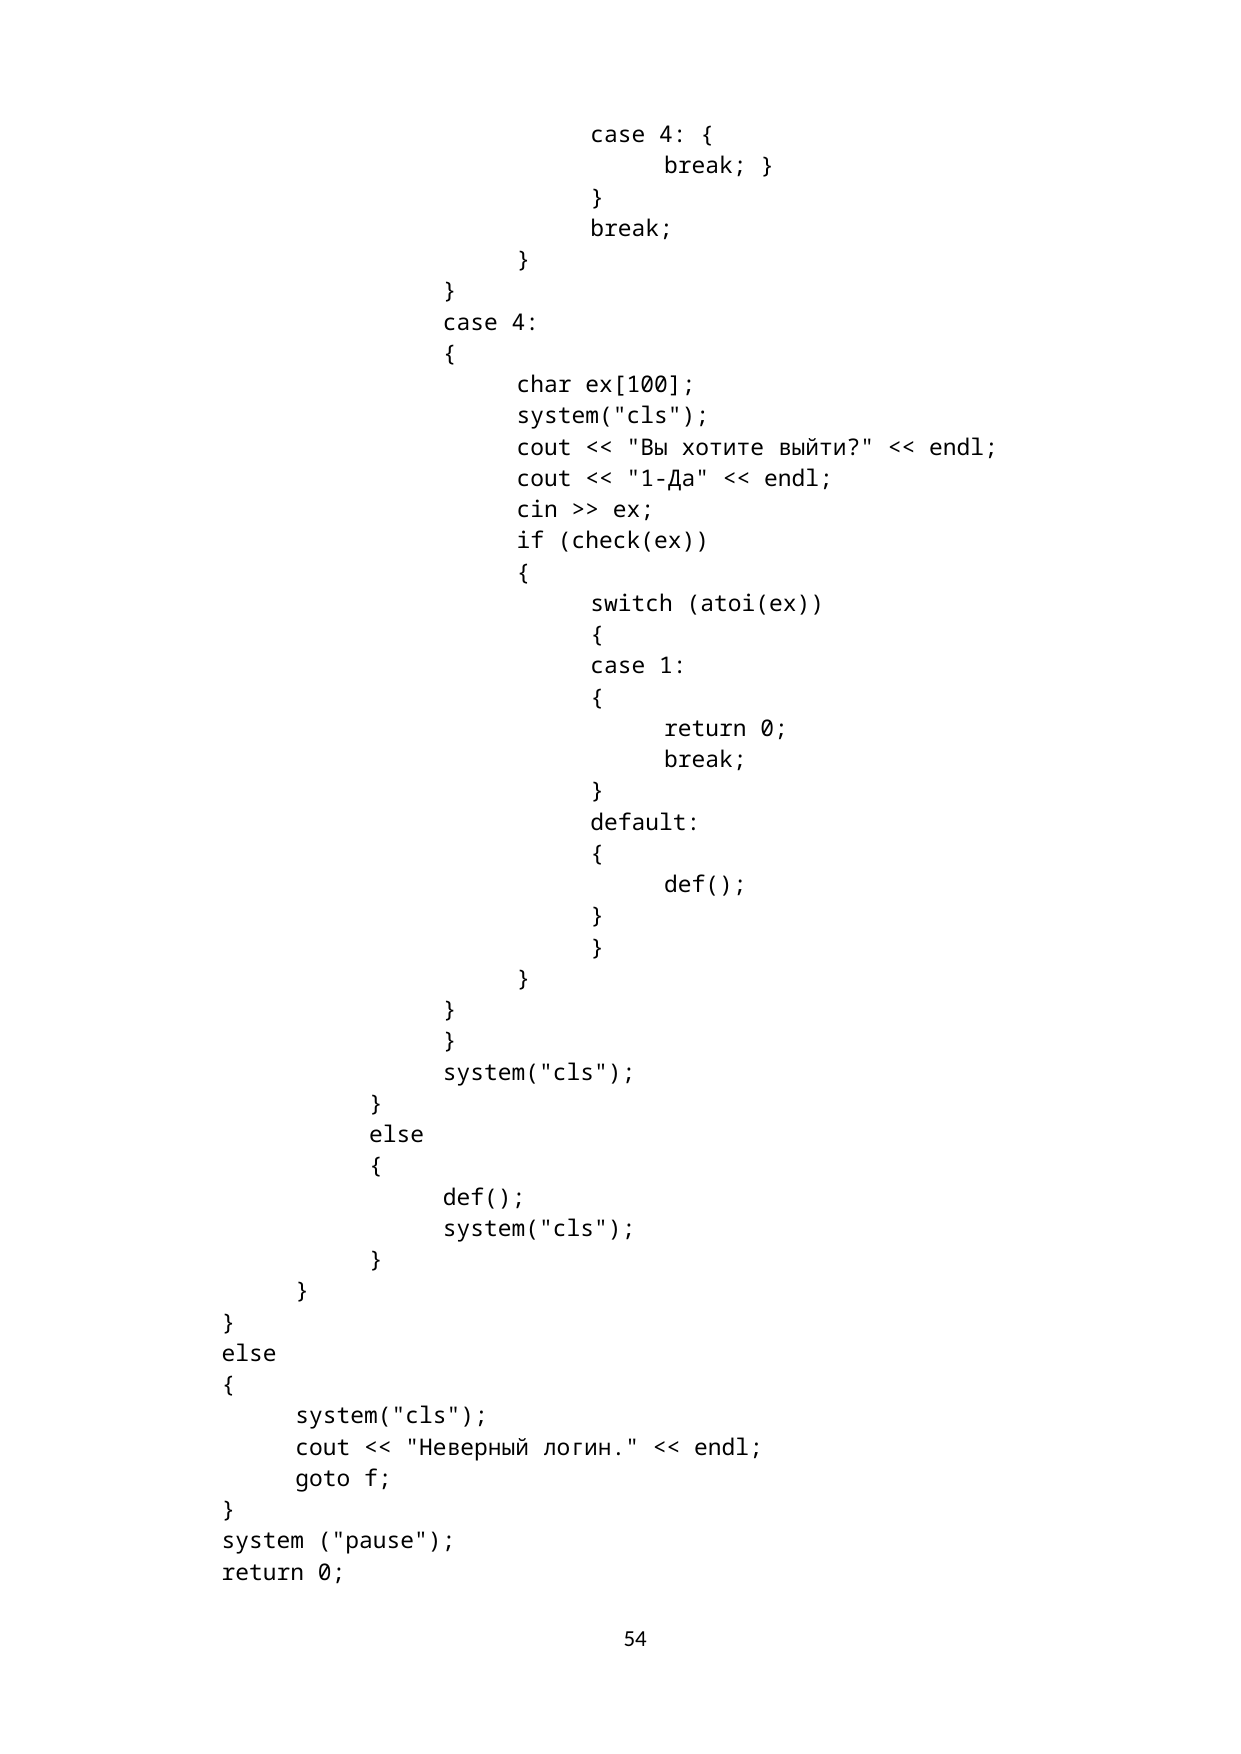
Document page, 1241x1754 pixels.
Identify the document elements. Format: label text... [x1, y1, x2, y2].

text cout << "Вы хотите выйти?" << endl; [148, 431, 1122, 462]
text system("cls"); [148, 1056, 1122, 1087]
text } [148, 181, 1122, 212]
text } [148, 962, 1122, 993]
text } [148, 993, 1122, 1024]
text break; } [148, 149, 1122, 181]
text goto f; [148, 1462, 1122, 1493]
text } [148, 1493, 1122, 1524]
text } [148, 1243, 1122, 1274]
text def(); [148, 868, 1122, 899]
text { [148, 837, 1122, 868]
text system("cls"); [148, 1212, 1122, 1243]
text { [148, 1368, 1122, 1399]
text } [148, 1306, 1122, 1337]
text return 0; [148, 1556, 1122, 1587]
text { [148, 618, 1122, 649]
text if (check(ex)) [148, 524, 1122, 556]
text case 4: [148, 306, 1122, 337]
text char ex[100]; [148, 368, 1122, 399]
text } [148, 899, 1122, 931]
text else [148, 1337, 1122, 1368]
text break; [148, 212, 1122, 243]
text cout << "Неверный логин." << endl; [148, 1431, 1122, 1462]
text { [148, 1149, 1122, 1181]
text } [148, 931, 1122, 962]
text case 4: { [148, 118, 1122, 149]
text else [148, 1118, 1122, 1149]
text { [148, 681, 1122, 712]
text return 0; [148, 712, 1122, 743]
text cout << "1-Да" << endl; [148, 462, 1122, 493]
text } [148, 1274, 1122, 1306]
text case 1: [148, 649, 1122, 681]
text def(); [148, 1181, 1122, 1212]
text } [148, 274, 1122, 306]
text break; [148, 743, 1122, 774]
text default: [148, 806, 1122, 837]
text } [148, 243, 1122, 274]
text system ("pause"); [148, 1524, 1122, 1556]
text system("cls"); [148, 1399, 1122, 1431]
text } [148, 774, 1122, 806]
text cin >> ex; [148, 493, 1122, 524]
text } [148, 1024, 1122, 1056]
text { [148, 556, 1122, 587]
text } [148, 1087, 1122, 1118]
text system("cls"); [148, 399, 1122, 431]
text { [148, 337, 1122, 368]
text switch (atoi(ex)) [148, 587, 1122, 618]
